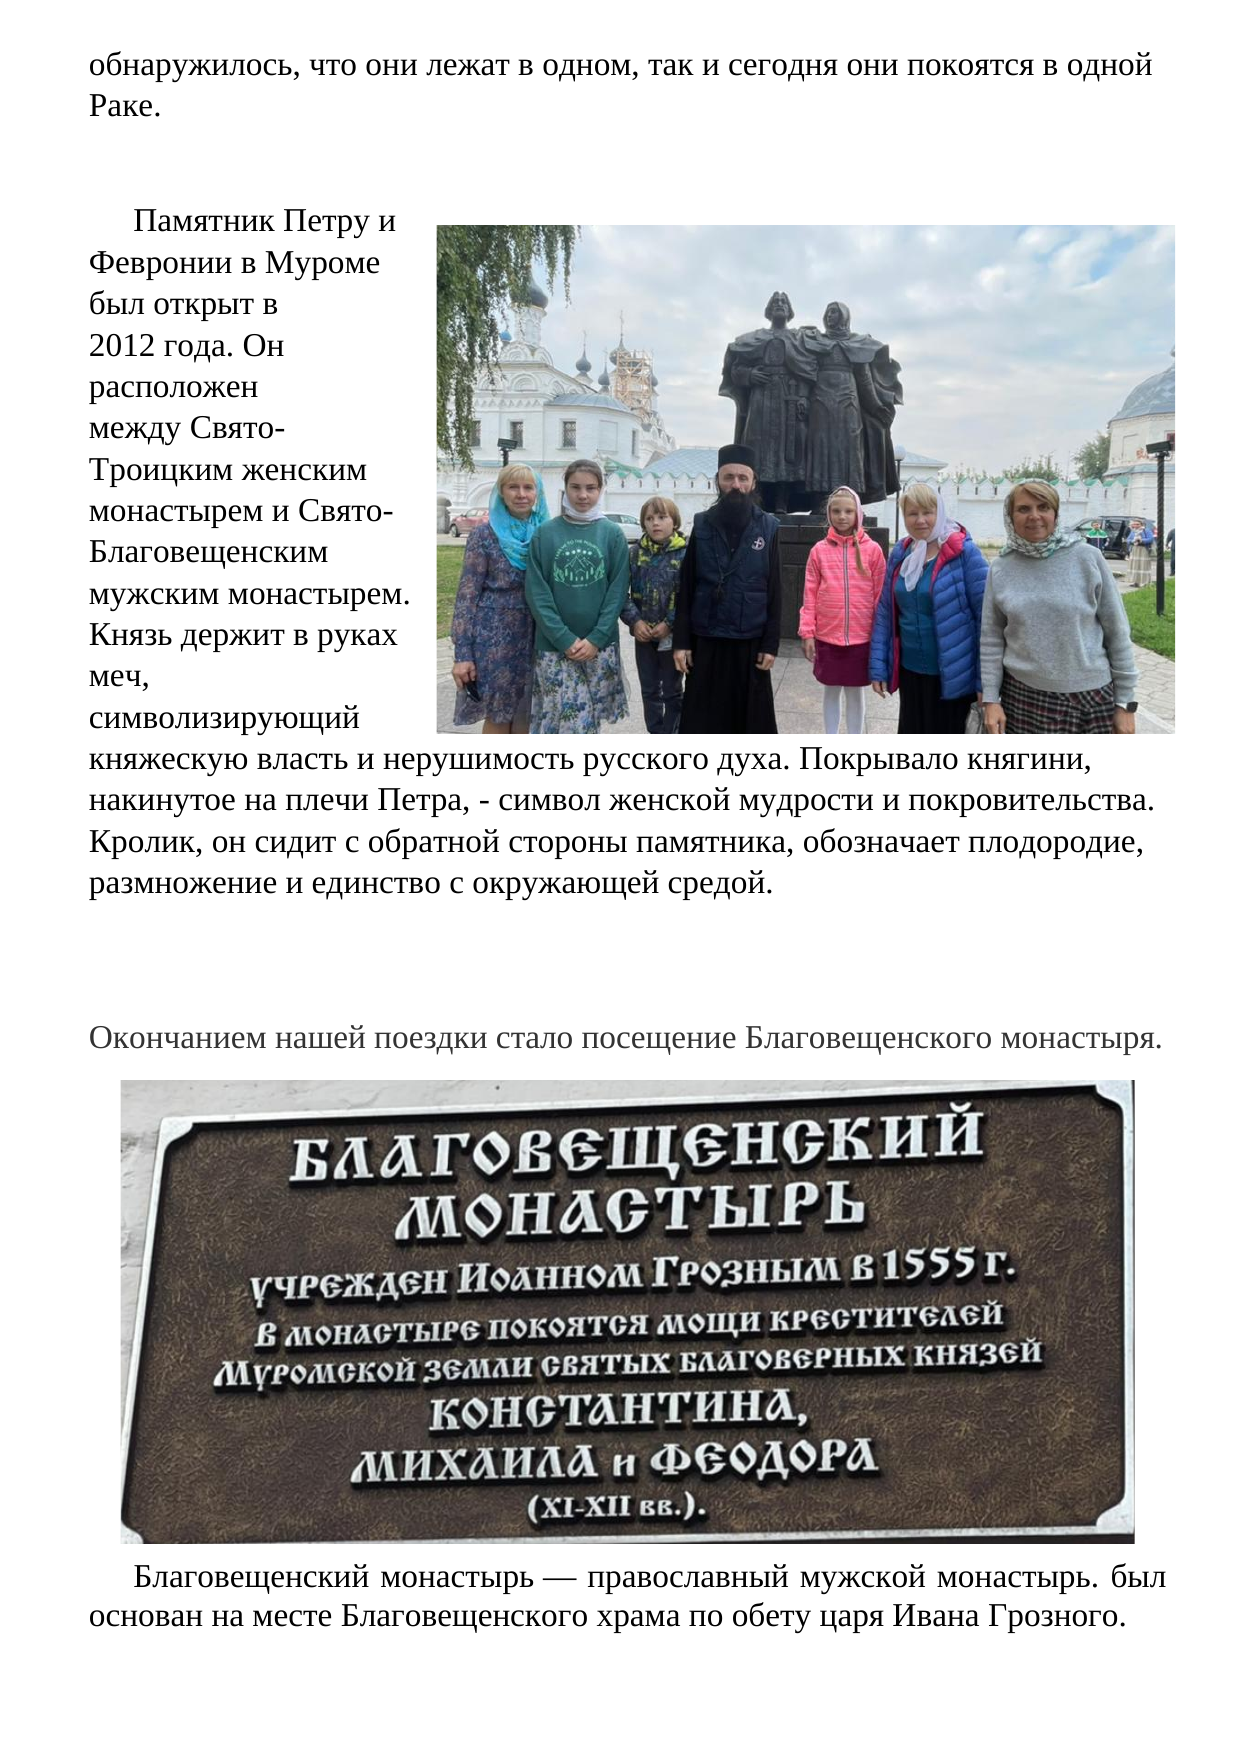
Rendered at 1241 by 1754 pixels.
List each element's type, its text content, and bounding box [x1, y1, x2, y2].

picture [120, 1080, 1135, 1544]
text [89, 44, 1167, 124]
text Окончанием нашей поездки стало посещение Благовещенского монастыря. [89, 1017, 1167, 1055]
picture [436, 225, 1176, 734]
